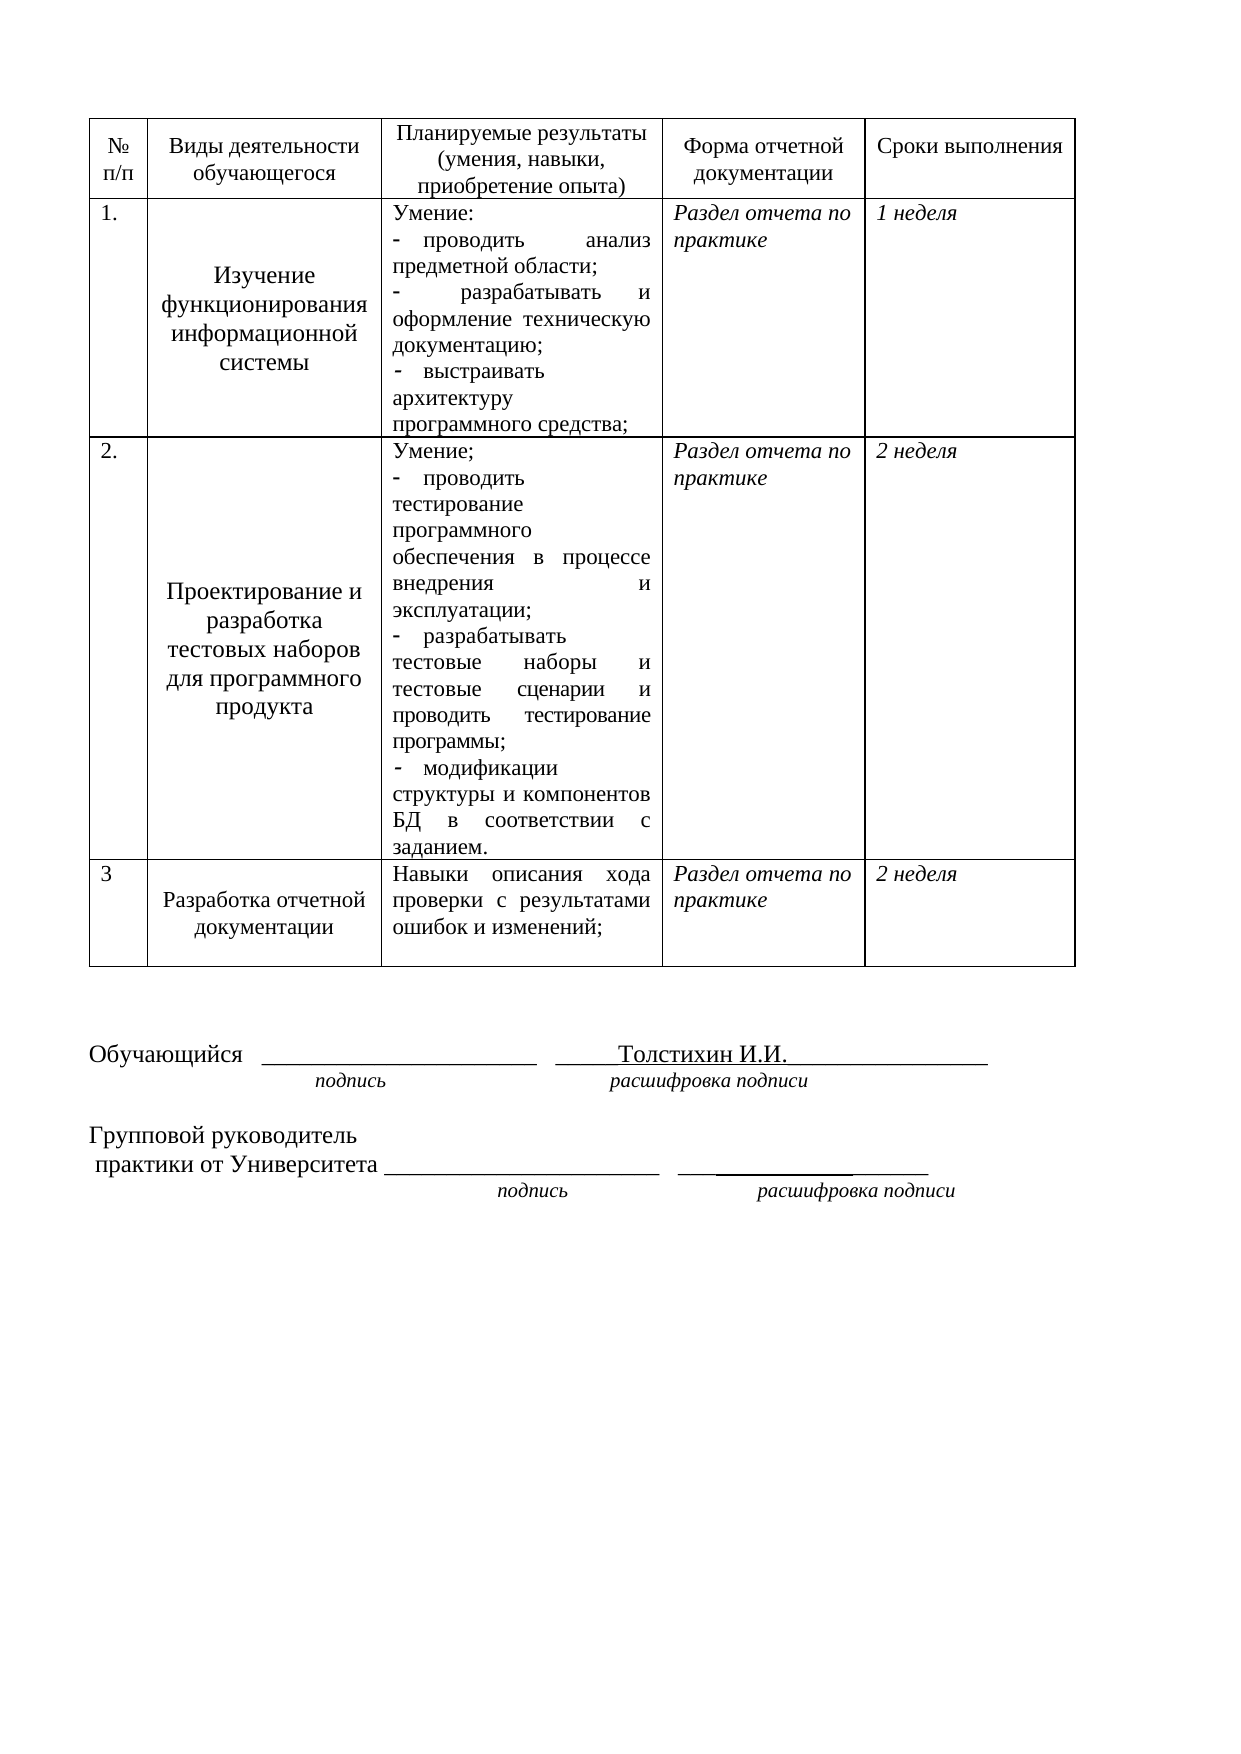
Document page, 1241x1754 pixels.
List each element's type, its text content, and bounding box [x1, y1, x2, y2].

table_cell 2. [90, 438, 147, 859]
table_header Планируемые результаты (умения, навыки, приобретение опыта) [382, 119, 662, 198]
text подпись расшифровка подписи [88, 1178, 1137, 1202]
table_cell Изучение функционирования информационной системы [148, 199, 381, 436]
table_cell Разработка отчетной документации [148, 860, 381, 966]
table_cell 2 неделя [866, 860, 1074, 966]
table_cell Раздел отчета по практике [663, 860, 864, 966]
table_cell Проектирование и разработка тестовых наборов для программного продукта [148, 438, 381, 859]
table_cell Умение; проводить тестирование программного обеспечения в процессе внедрения и эксплуатации; разрабатывать тестовые наборы и тестовые сценарии и проводить тестирование программы; модификации структуры и компонентов БД в соответствии с заданием. [382, 438, 662, 859]
table_header Сроки выполнения [866, 119, 1074, 198]
table_header № п/п [90, 119, 147, 198]
table_cell Навыки описания хода проверки с результатами ошибок и изменений; [382, 860, 662, 966]
table_cell Умение: проводить анализ предметной области; разрабатывать и оформление техническую документацию; выстраивать архитектуру программного средства; [382, 199, 662, 436]
table_cell 3 [90, 860, 147, 966]
text подпись расшифровка подписи [236, 1068, 1137, 1092]
text практики от Университета ______________________ ____________________ [88, 1149, 1137, 1178]
text Обучающийся ______________________ _____Толстихин И.И.________________ [88, 1039, 1137, 1068]
table_cell Раздел отчета по практике [663, 438, 864, 859]
table_cell 1. [90, 199, 147, 436]
table_header Виды деятельности обучающегося [148, 119, 381, 198]
table_cell 2 неделя [866, 438, 1074, 859]
table_cell Раздел отчета по практике [663, 199, 864, 436]
text Групповой руководитель [88, 1120, 1137, 1149]
table_header Форма отчетной документации [663, 119, 864, 198]
table_cell 1 неделя [866, 199, 1074, 436]
